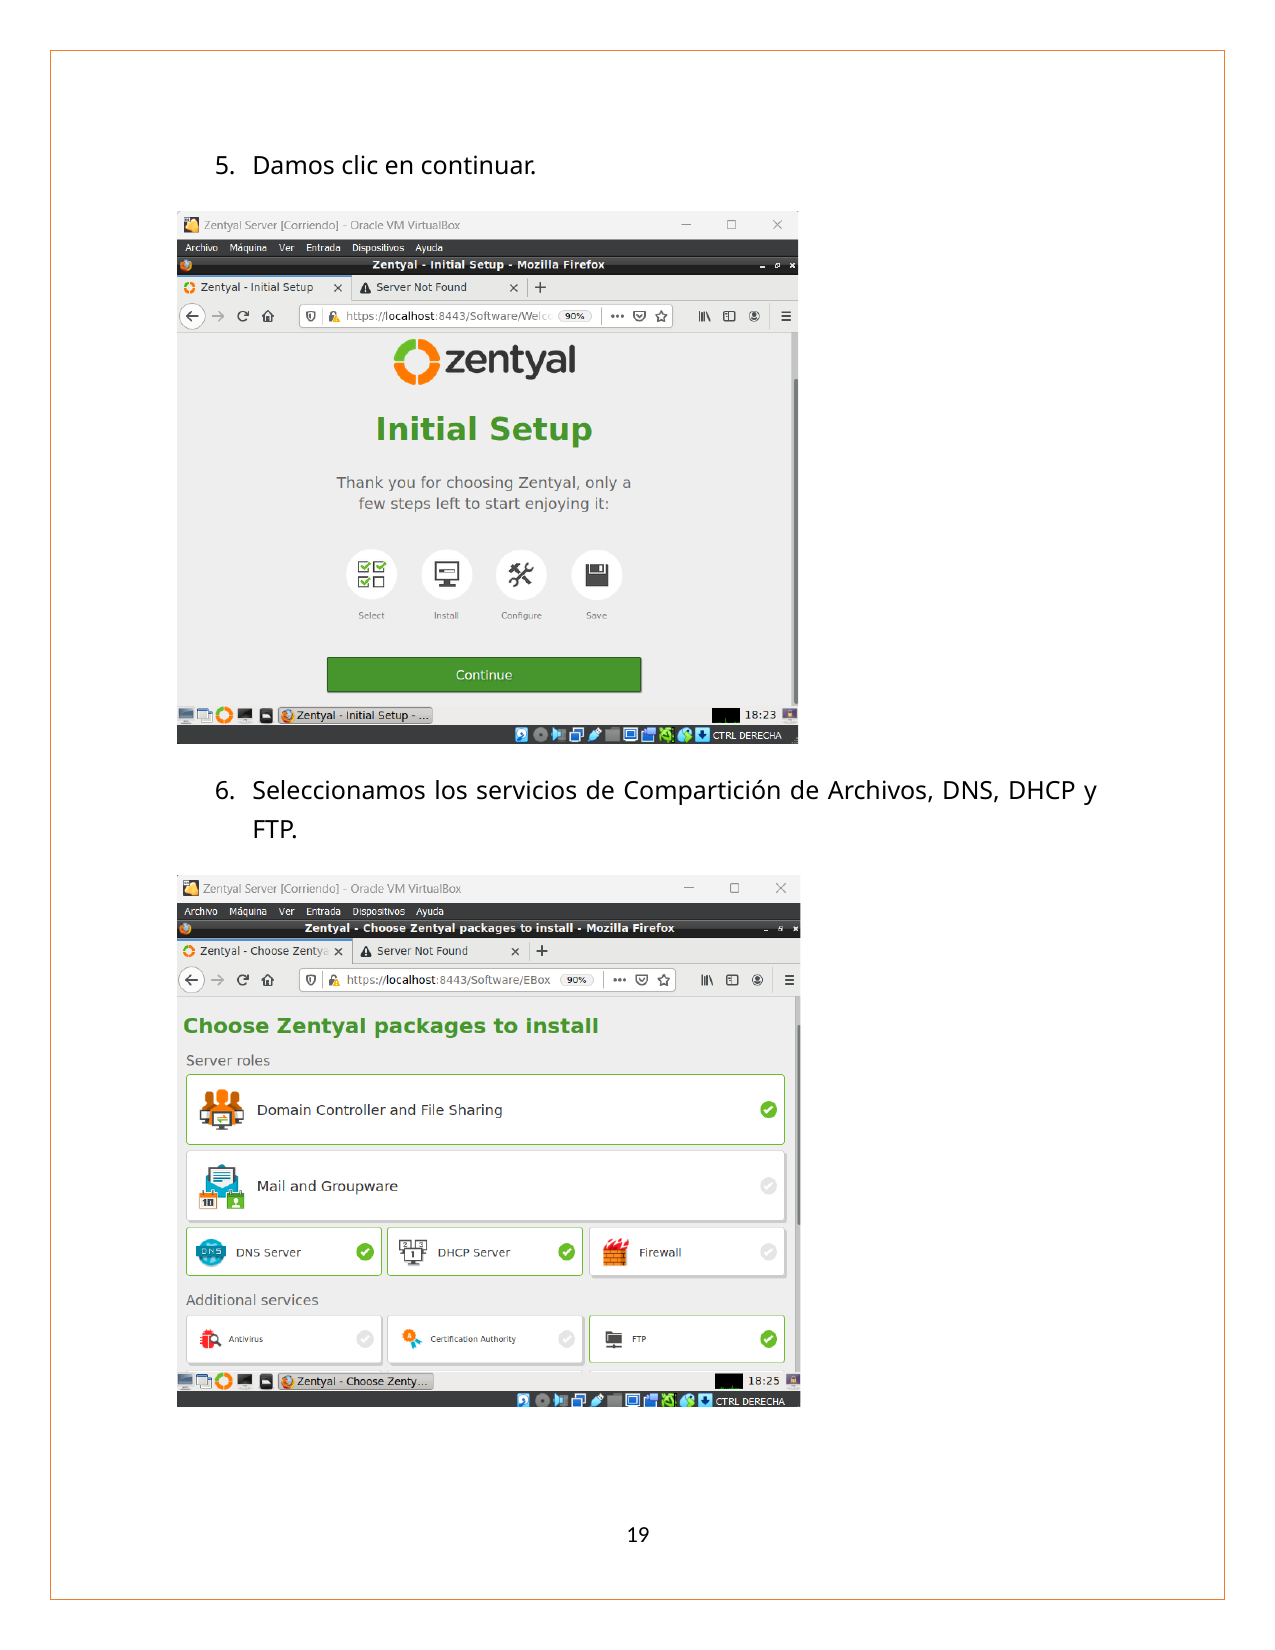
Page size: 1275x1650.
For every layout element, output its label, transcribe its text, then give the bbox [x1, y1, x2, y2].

list Damos clic en continuar. [214, 147, 1098, 182]
list Seleccionamos los servicios de Compartición de Archivos, DNS, DHCP y FTP. [214, 772, 1098, 846]
picture [177, 875, 801, 1407]
picture [177, 211, 799, 744]
